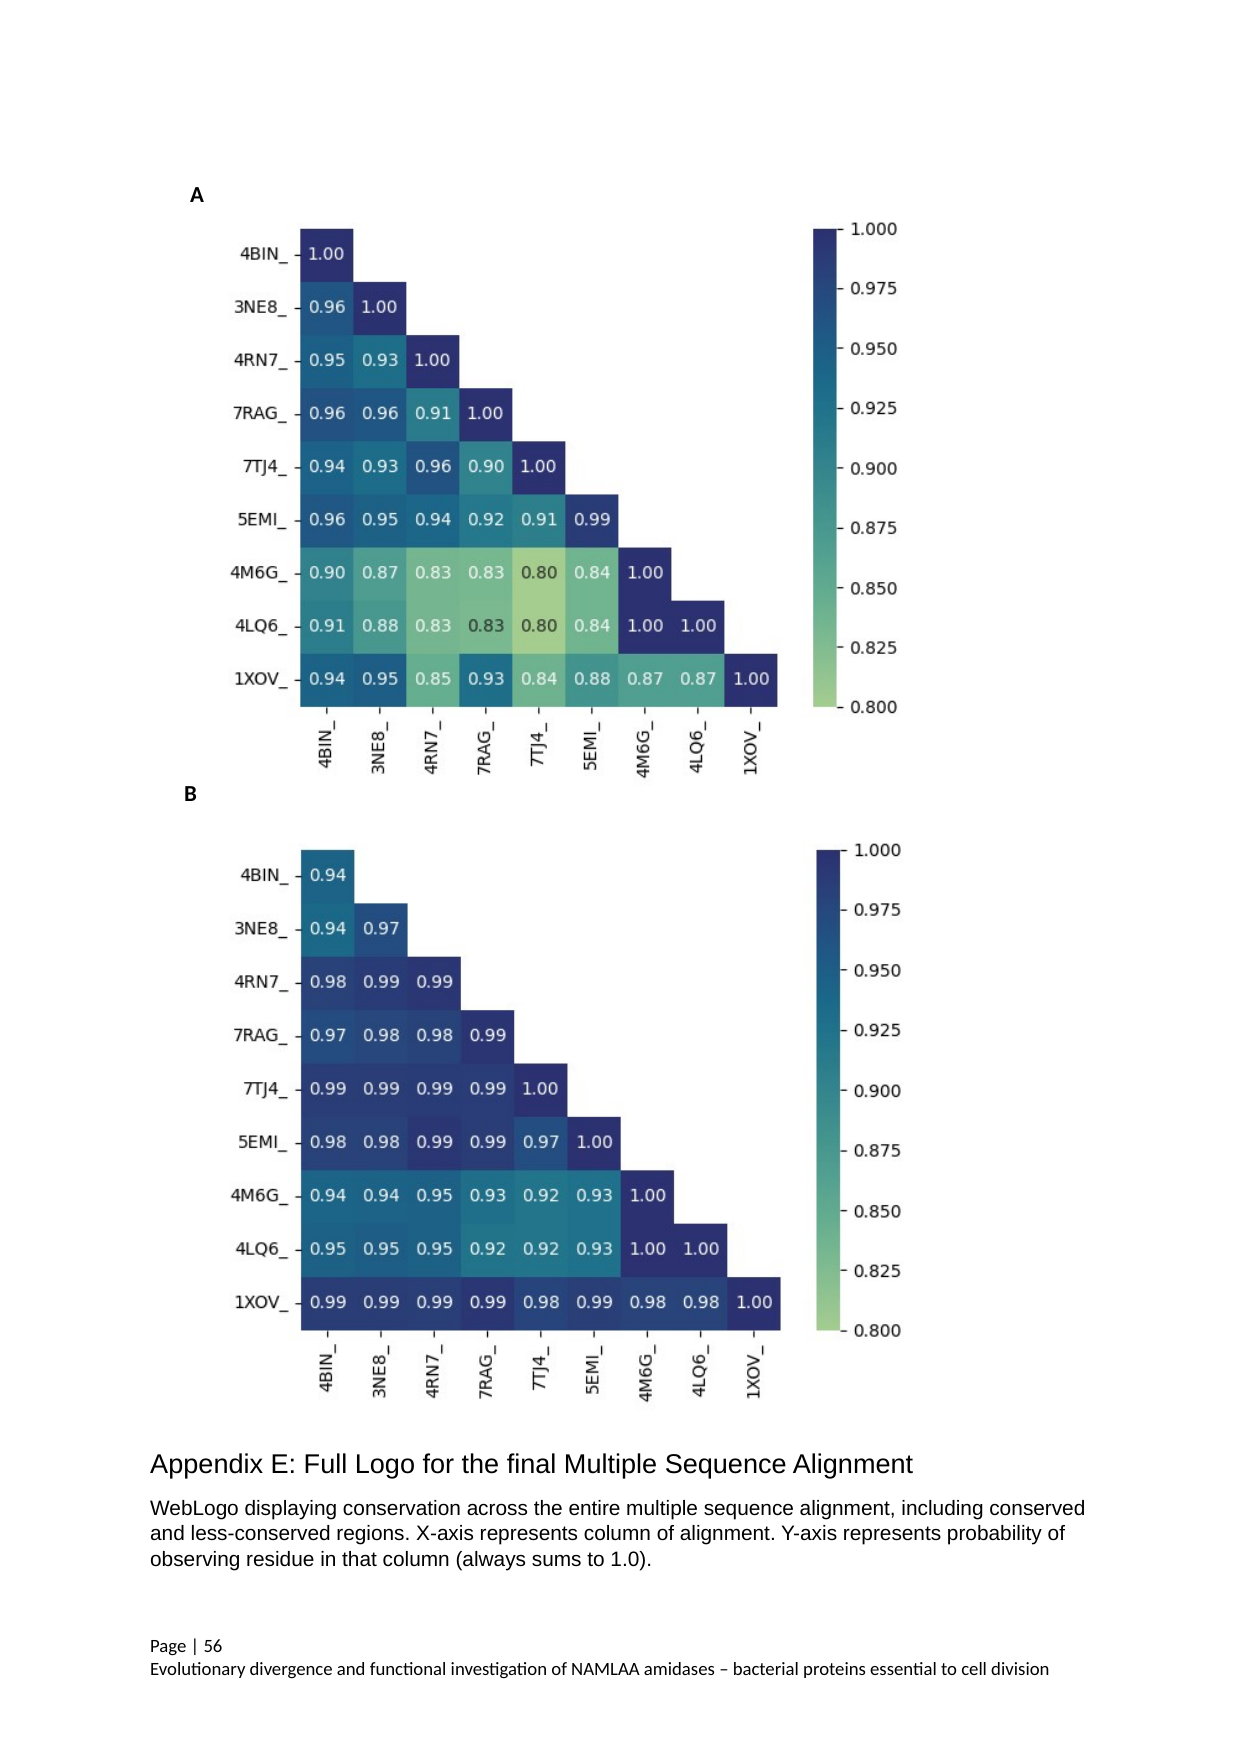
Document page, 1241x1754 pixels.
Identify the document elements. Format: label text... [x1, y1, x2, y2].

picture [150, 824, 943, 1420]
subtitle Appendix E: Full Logo for the final Multiple Sequence Alignment [150, 1448, 1090, 1480]
picture [150, 203, 939, 796]
text WebLogo displaying conservation across the entire multiple sequence alignment, including conserved and less-conserved regions. X-axis represents column of alignment. Y-axis represents probability of observing residue in that column (always sums to 1.0). [150, 1495, 1090, 1571]
